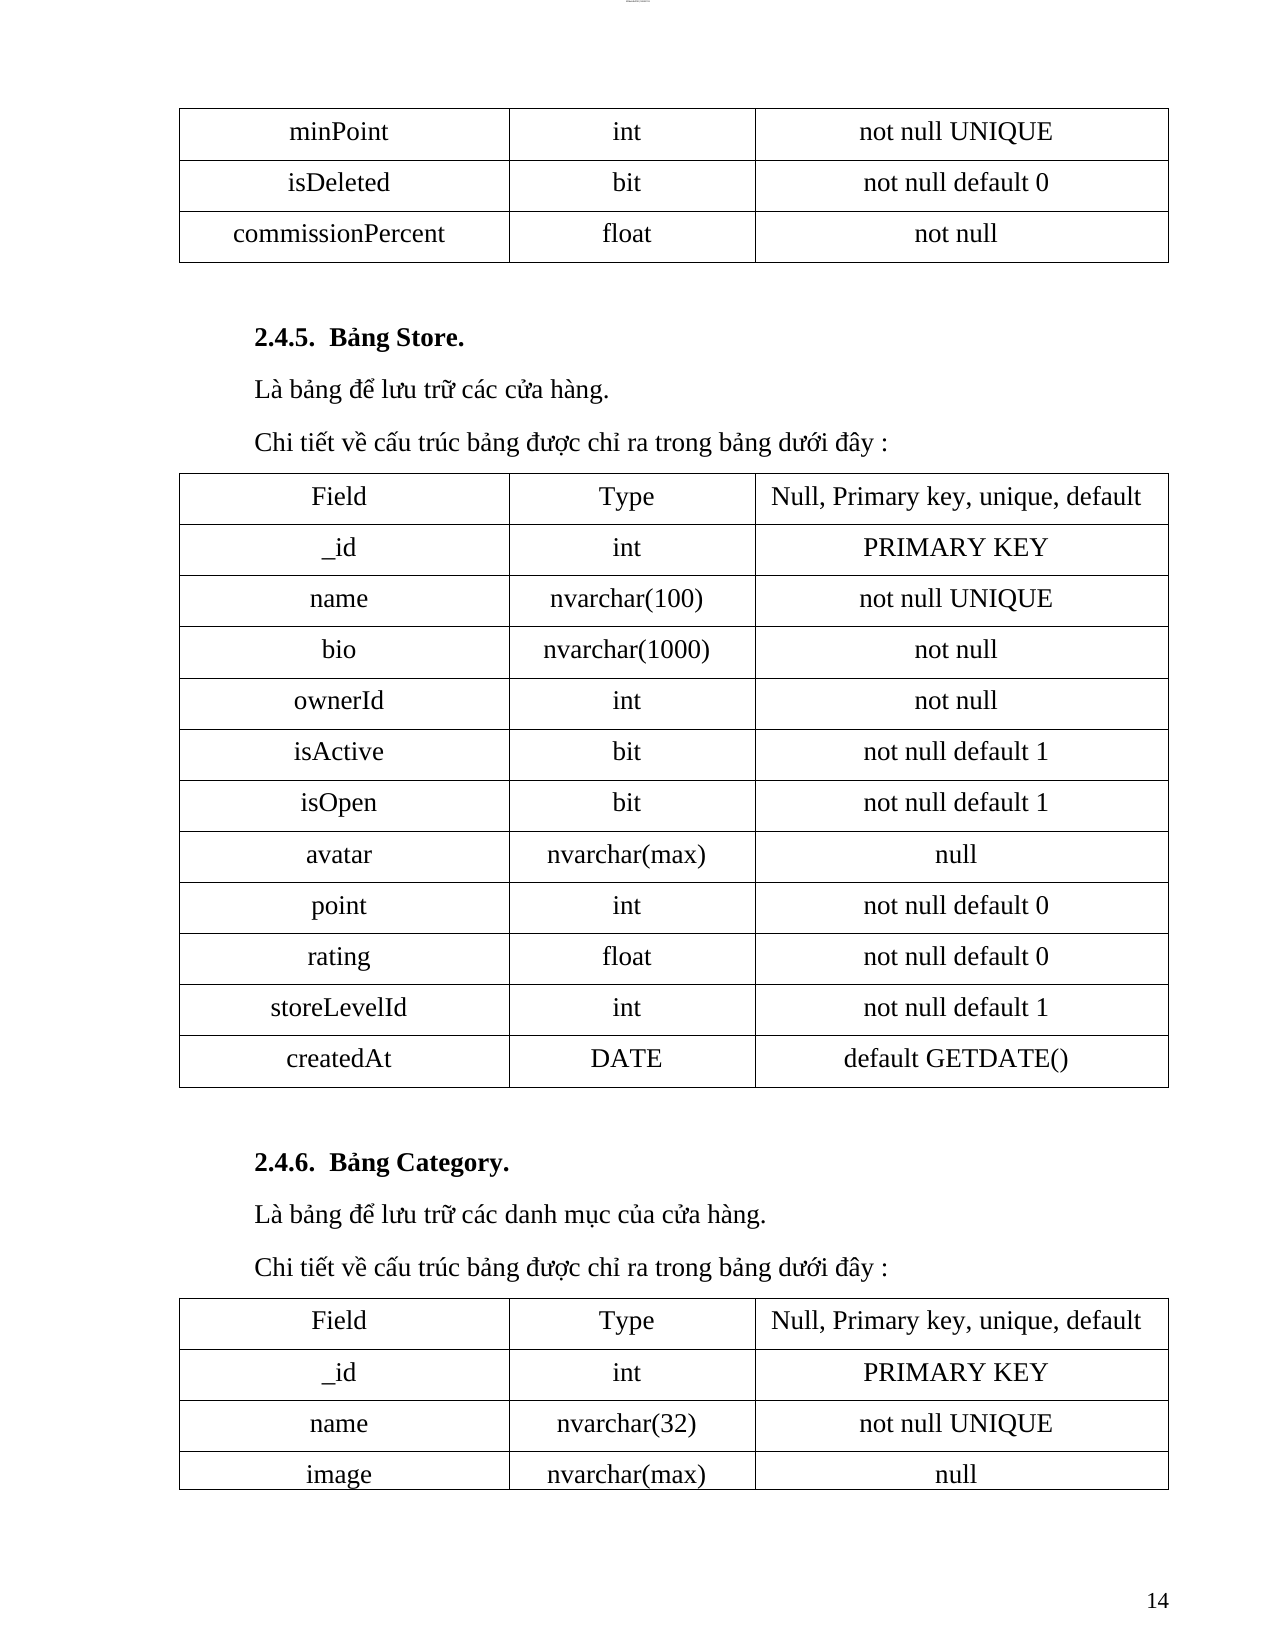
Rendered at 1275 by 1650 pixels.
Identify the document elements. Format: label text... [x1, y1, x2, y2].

table_cell not null default 0 [756, 161, 1168, 211]
table_cell rating [180, 934, 509, 984]
table_cell not null default 0 [756, 934, 1168, 984]
table_cell int [510, 1350, 755, 1400]
table_cell name [180, 576, 509, 626]
table_cell int [510, 679, 755, 728]
table_header Type [510, 1299, 755, 1349]
table_cell DATE [510, 1036, 755, 1087]
table_cell float [510, 934, 755, 984]
table_cell not null UNIQUE [756, 576, 1168, 626]
table_cell default GETDATE() [756, 1036, 1168, 1087]
table_cell isDeleted [180, 161, 509, 211]
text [179, 1251, 1157, 1282]
table_cell int [510, 525, 755, 575]
table_cell image [180, 1452, 509, 1489]
table_cell PRIMARY KEY [756, 1350, 1168, 1400]
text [179, 426, 1157, 457]
table_cell ownerId [180, 679, 509, 728]
table_cell avatar [180, 832, 509, 882]
table_header Field [180, 1299, 509, 1349]
table_cell int [510, 109, 755, 159]
table_cell name [180, 1401, 509, 1451]
list Bảng Store. [254, 321, 1157, 352]
table_cell point [180, 883, 509, 933]
table_cell createdAt [180, 1036, 509, 1087]
table_cell commissionPercent [180, 212, 509, 262]
table_cell int [510, 985, 755, 1035]
table_cell not null default 1 [756, 985, 1168, 1035]
table_cell not null UNIQUE [756, 1401, 1168, 1451]
table_cell nvarchar(1000) [510, 627, 755, 677]
table_cell null [756, 1452, 1168, 1489]
table_cell not null [756, 212, 1168, 262]
table_cell _id [180, 525, 509, 575]
table_cell int [510, 883, 755, 933]
table_cell not null default 1 [756, 781, 1168, 831]
table_cell bit [510, 161, 755, 211]
table_cell _id [180, 1350, 509, 1400]
table_cell storeLevelId [180, 985, 509, 1035]
text Là bảng để lưu trữ các cửa hàng. [179, 374, 1157, 405]
text Là bảng để lưu trữ các danh mục của cửa hàng. [179, 1198, 1157, 1229]
table_header Field [180, 474, 509, 524]
table_cell bit [510, 730, 755, 780]
table_cell not null default 0 [756, 883, 1168, 933]
table_cell not null UNIQUE [756, 109, 1168, 159]
table_cell isOpen [180, 781, 509, 831]
table_cell not null [756, 627, 1168, 677]
table_cell not null [756, 679, 1168, 728]
table_cell bit [510, 781, 755, 831]
table_cell bio [180, 627, 509, 677]
table_header Type [510, 474, 755, 524]
list Bảng Category. [254, 1146, 1157, 1177]
table_cell float [510, 212, 755, 262]
table_header Null, Primary key, unique, default [756, 474, 1168, 524]
table_cell PRIMARY KEY [756, 525, 1168, 575]
table_cell not null default 1 [756, 730, 1168, 780]
table_cell nvarchar(32) [510, 1401, 755, 1451]
table_cell isActive [180, 730, 509, 780]
table_cell nvarchar(100) [510, 576, 755, 626]
table_cell nvarchar(max) [510, 832, 755, 882]
table_cell nvarchar(max) [510, 1452, 755, 1489]
table_header Null, Primary key, unique, default [756, 1299, 1168, 1349]
table_cell minPoint [180, 109, 509, 159]
table_cell null [756, 832, 1168, 882]
